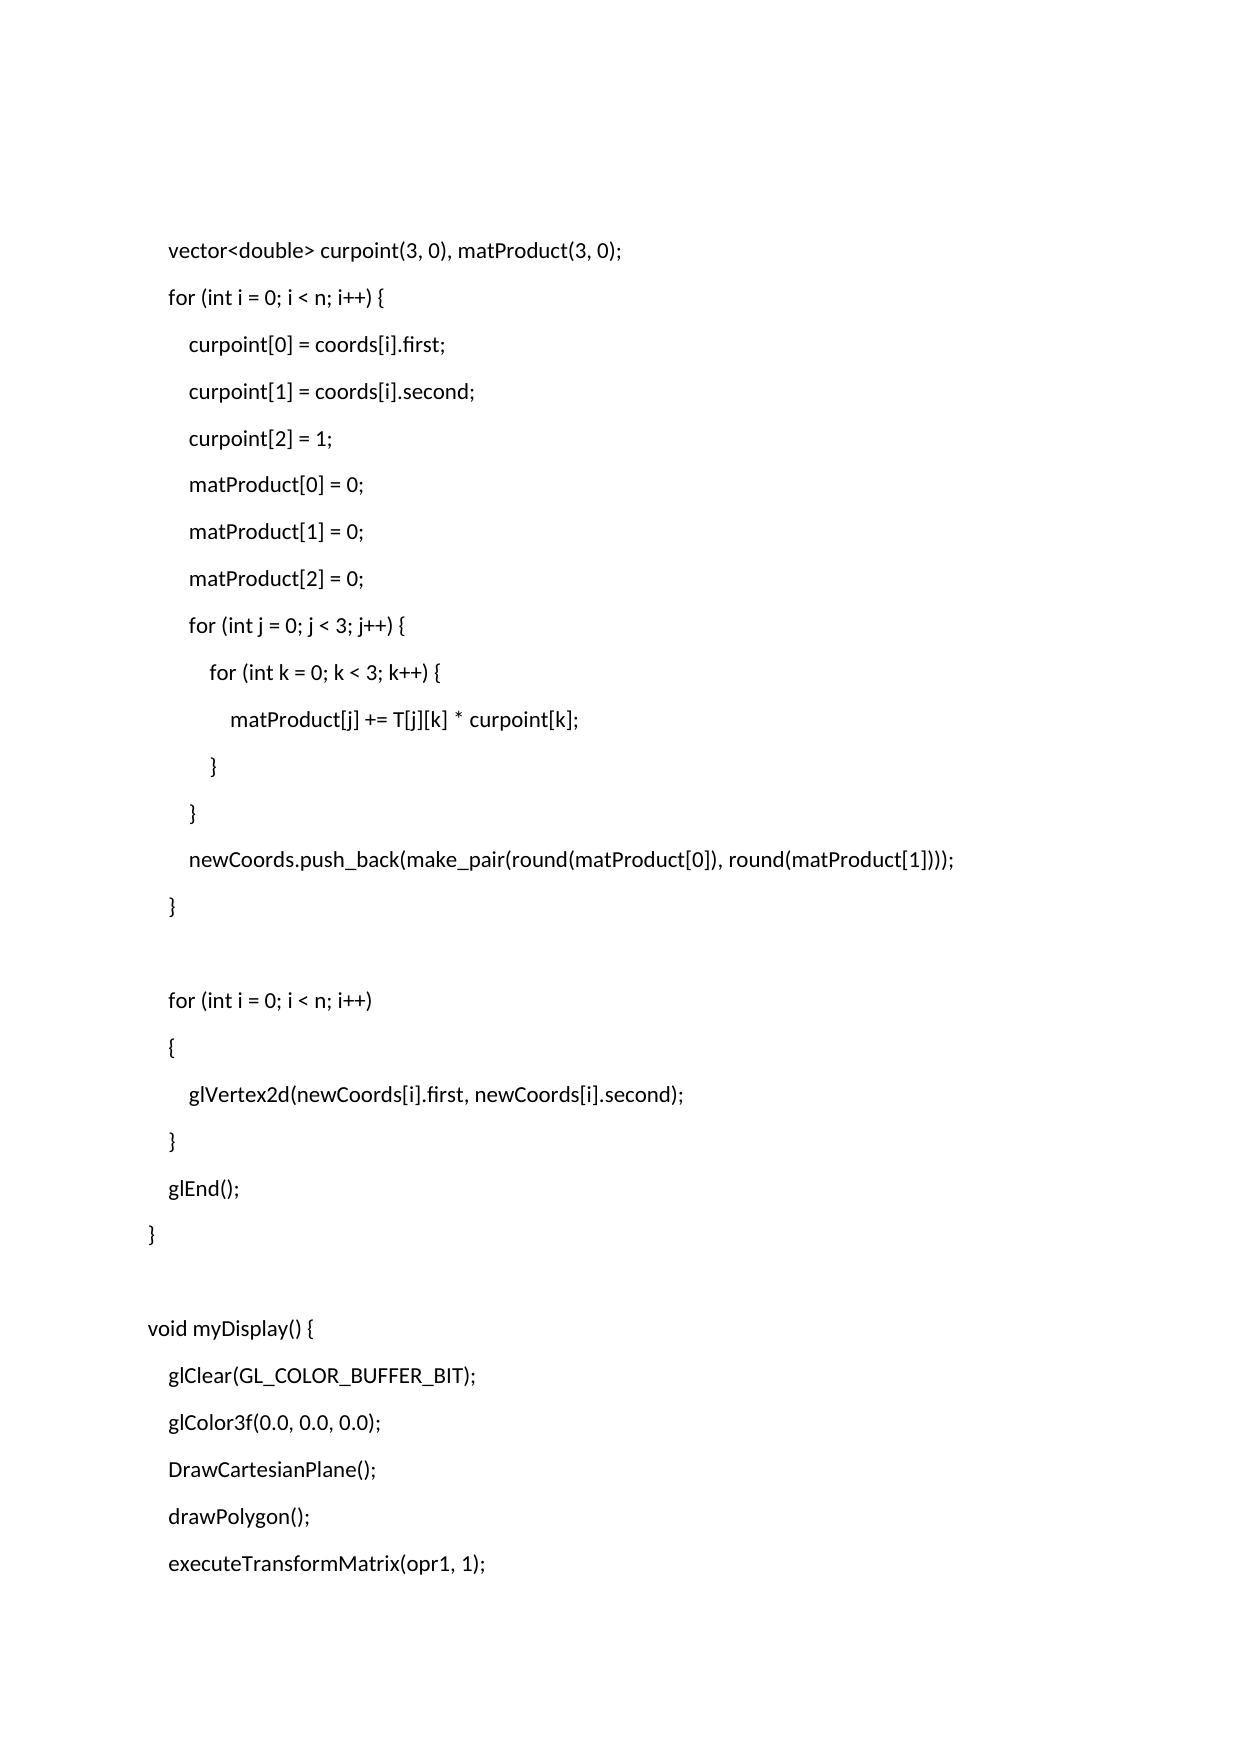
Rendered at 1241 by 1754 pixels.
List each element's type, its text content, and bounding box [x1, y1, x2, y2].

text } [148, 1127, 1063, 1155]
text for (int j = 0; j < 3; j++) { [148, 611, 1063, 639]
text matProduct[1] = 0; [148, 517, 1063, 546]
text glClear(GL_COLOR_BUFFER_BIT); [148, 1361, 1063, 1389]
text } [148, 892, 1063, 921]
text glColor3f(0.0, 0.0, 0.0); [148, 1408, 1063, 1436]
text executeTransformMatrix(opr1, 1); [148, 1549, 1063, 1577]
text curpoint[1] = coords[i].second; [148, 377, 1063, 405]
text for (int i = 0; i < n; i++) { [148, 283, 1063, 311]
text glEnd(); [148, 1174, 1063, 1202]
text matProduct[j] += T[j][k] * curpoint[k]; [148, 705, 1063, 733]
text curpoint[2] = 1; [148, 424, 1063, 452]
text drawPolygon(); [148, 1502, 1063, 1530]
text for (int i = 0; i < n; i++) [148, 986, 1063, 1014]
text matProduct[0] = 0; [148, 471, 1063, 499]
text for (int k = 0; k < 3; k++) { [148, 658, 1063, 686]
text matProduct[2] = 0; [148, 564, 1063, 592]
text } [148, 1221, 1063, 1249]
text glVertex2d(newCoords[i].first, newCoords[i].second); [148, 1080, 1063, 1108]
text DrawCartesianPlane(); [148, 1455, 1063, 1483]
text } [148, 752, 1063, 780]
text curpoint[0] = coords[i].first; [148, 330, 1063, 358]
text { [148, 1033, 1063, 1061]
text vector<double> curpoint(3, 0), matProduct(3, 0); [148, 236, 1063, 264]
text void myDisplay() { [148, 1314, 1063, 1342]
text } [148, 799, 1063, 827]
text newCoords.push_back(make_pair(round(matProduct[0]), round(matProduct[1]))); [148, 846, 1063, 874]
